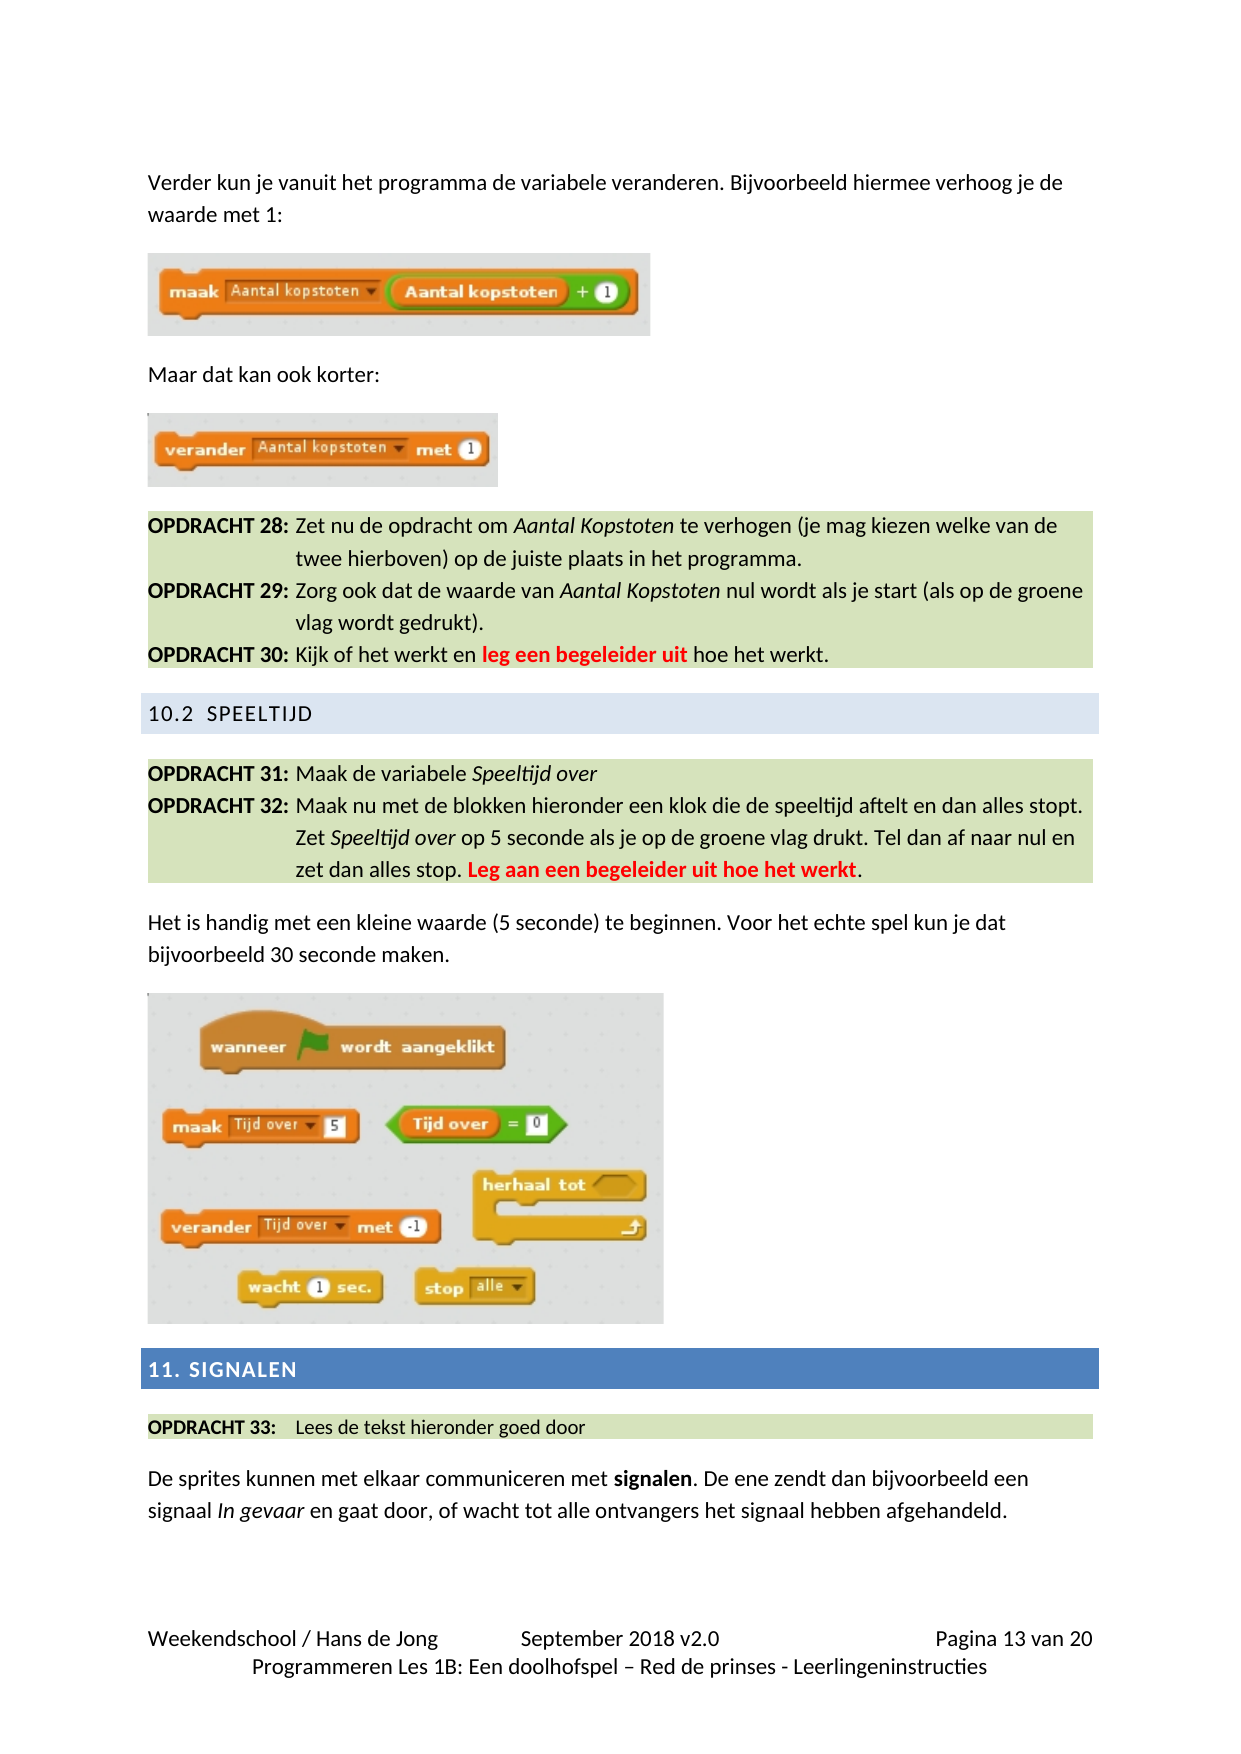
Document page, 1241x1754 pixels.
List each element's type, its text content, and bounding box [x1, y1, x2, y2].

text De sprites kunnen met elkaar communiceren met signalen. De ene zendt dan bijvoorbeeld een signaal In gevaar en gaat door, of wacht tot alle ontvangers het signaal hebben afgehandeld. [148, 1464, 1093, 1524]
text Maar dat kan ook korter: [148, 360, 1093, 388]
text Zet nu de opdracht om Aantal Kopstoten te verhogen (je mag kiezen welke van de twee hierboven) op de juiste plaats in het programma. [148, 511, 1093, 572]
text Zorg ook dat de waarde van Aantal Kopstoten nul wordt als je start (als op de groene vlag wordt gedrukt). [148, 576, 1093, 636]
subtitle Speeltijd [148, 700, 1093, 727]
text Verder kun je vanuit het programma de variabele veranderen. Bijvoorbeeld hiermee verhoog je de waarde met 1: [148, 168, 1093, 229]
text Kijk of het werkt en leg een begeleider uit hoe het werkt. [148, 640, 1093, 668]
text Maak de variabele Speeltijd over [148, 759, 1093, 787]
text Het is handig met een kleine waarde (5 seconde) te beginnen. Voor het echte spel kun je dat bijvoorbeeld 30 seconde maken. [148, 908, 1093, 968]
text Maak nu met de blokken hieronder een klok die de speeltijd aftelt en dan alles stopt. Zet Speeltijd over op 5 seconde als je op de groene vlag drukt. Tel dan af naar nul en zet dan alles stop. Leg aan een begeleider uit hoe het werkt. [148, 791, 1093, 883]
picture [147, 253, 651, 336]
picture [147, 413, 498, 487]
text Lees de tekst hieronder goed door [148, 1414, 1093, 1439]
subtitle Signalen [148, 1355, 1093, 1383]
picture [147, 993, 664, 1324]
